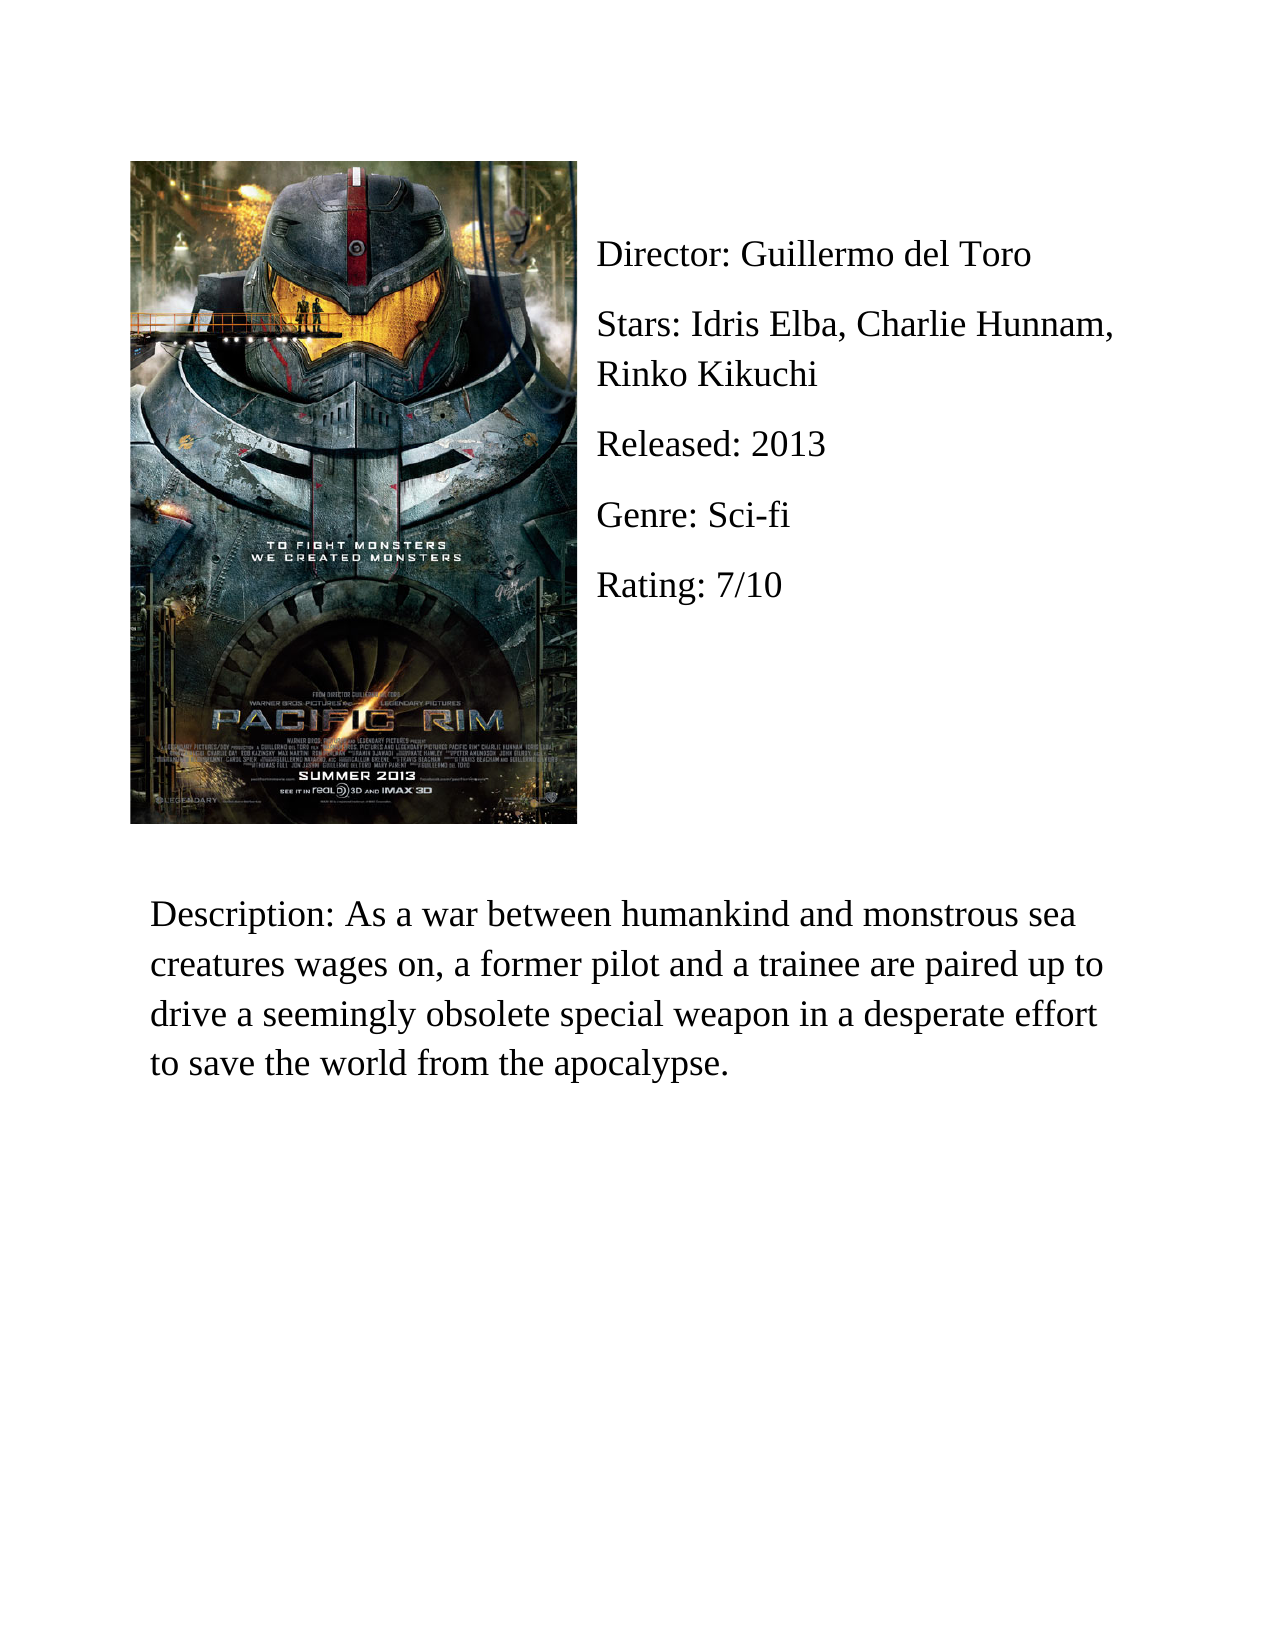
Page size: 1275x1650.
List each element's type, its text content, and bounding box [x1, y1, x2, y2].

text Rating: 7/10 [577, 563, 1125, 606]
text Description: As a war between humankind and monstrous sea creatures wages on, a former pilot and a trainee are paired up to drive a seemingly obsolete special weapon in a desperate effort to save the world from the apocalypse. [150, 892, 1125, 1084]
text Stars: Idris Elba, Charlie Hunnam, Rinko Kikuchi [577, 302, 1125, 394]
text Director: Guillermo del Toro [577, 231, 1125, 274]
text Released: 2013 [577, 422, 1125, 465]
text Genre: Sci-fi [577, 492, 1125, 535]
picture [130, 161, 577, 824]
